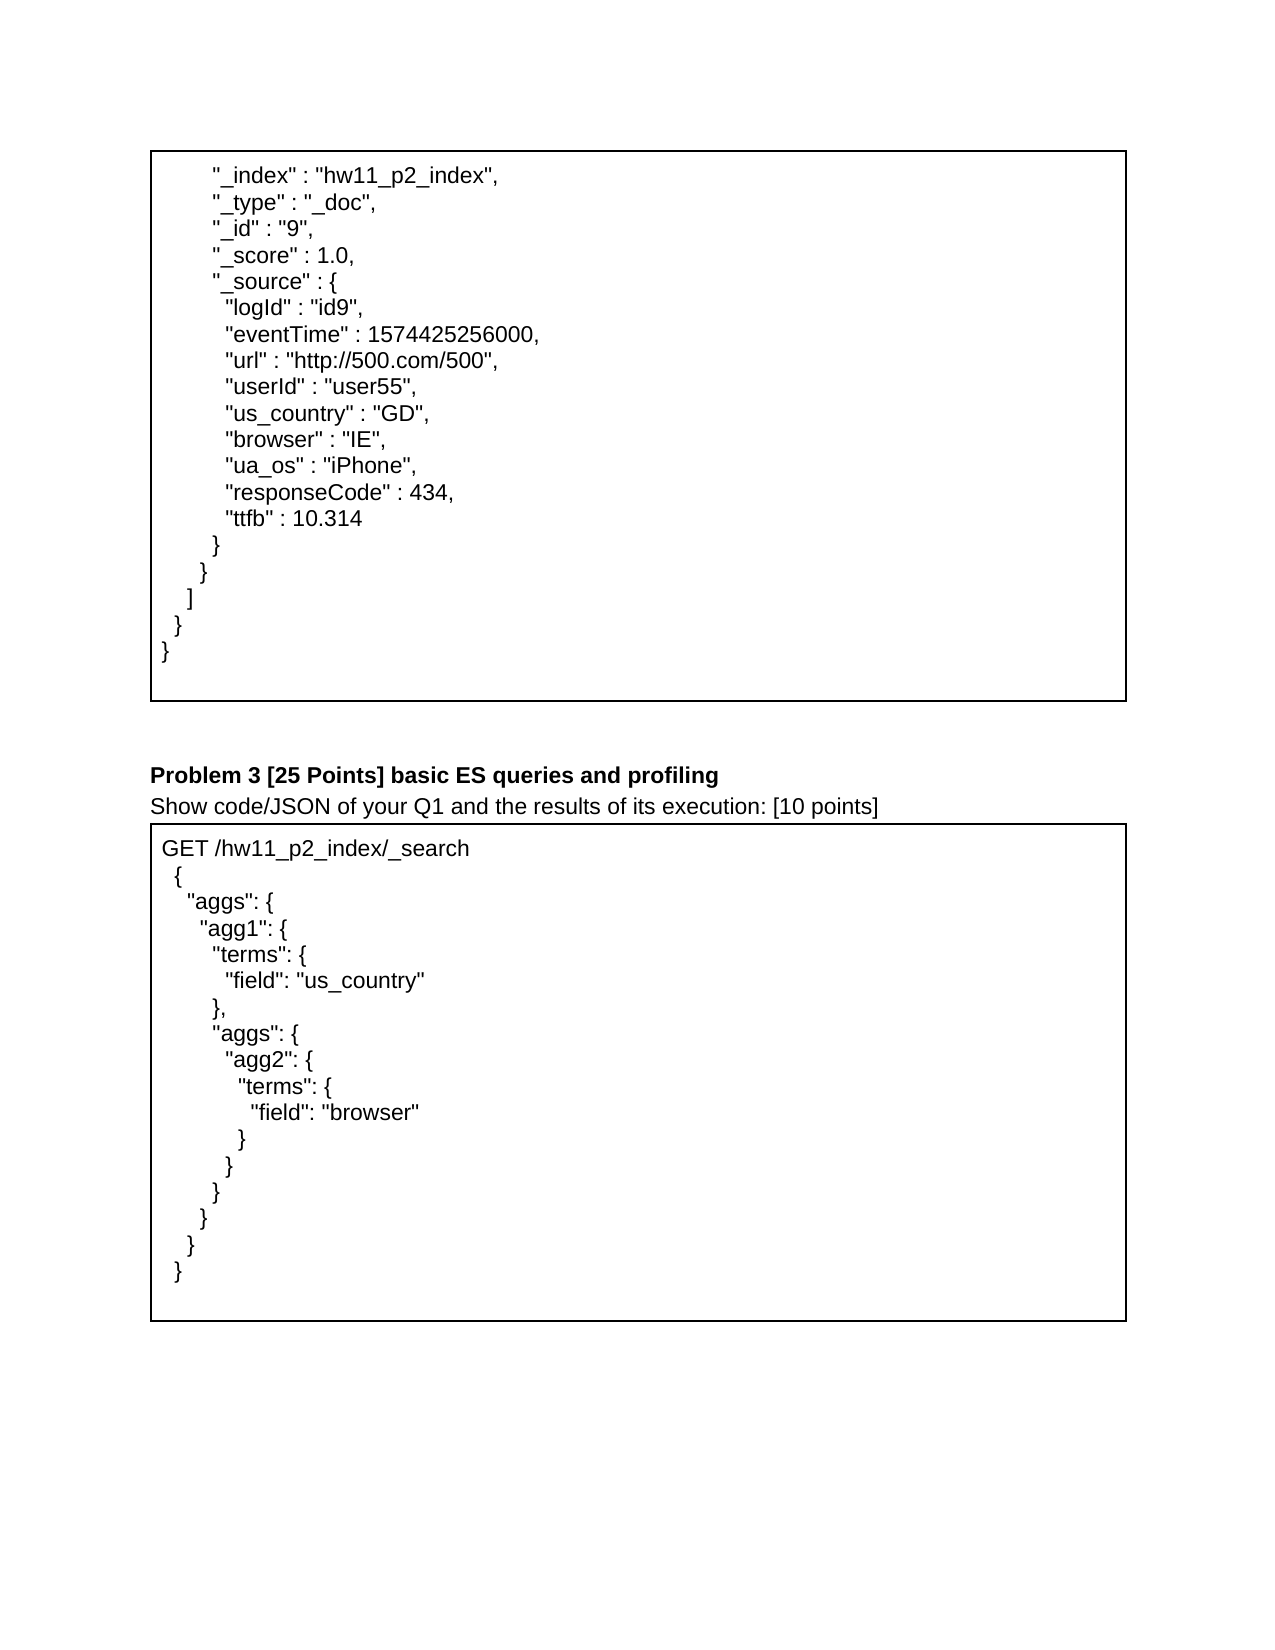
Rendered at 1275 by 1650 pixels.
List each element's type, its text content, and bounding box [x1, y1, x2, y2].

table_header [152, 152, 1125, 700]
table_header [152, 825, 1125, 1320]
text Problem 3 [25 Points] basic ES queries and profiling [150, 762, 1125, 789]
text Show code/JSON of your Q1 and the results of its execution: [10 points] [150, 793, 1125, 819]
